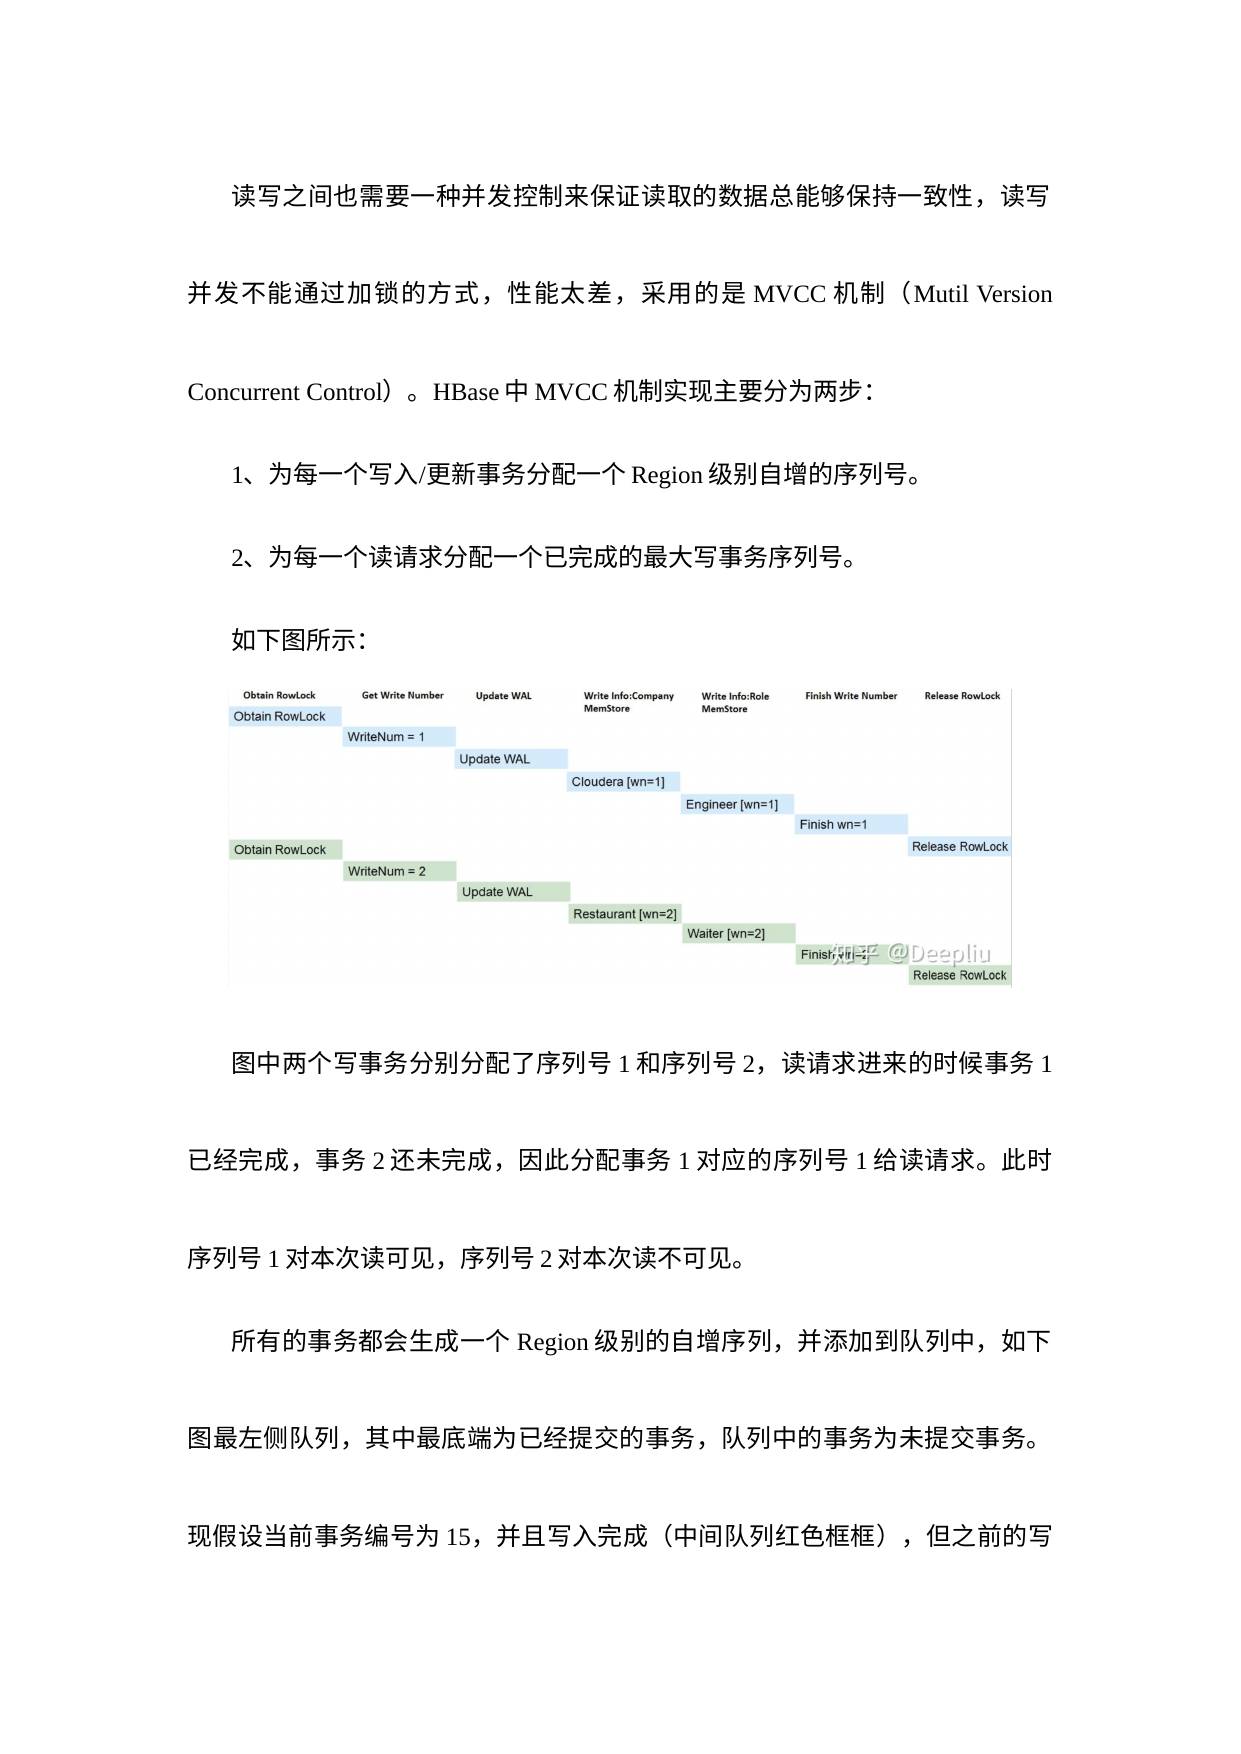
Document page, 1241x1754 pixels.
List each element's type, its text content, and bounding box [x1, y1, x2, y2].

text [187, 1307, 1053, 1567]
picture [228, 689, 1012, 988]
text 1、为每一个写入/更新事务分配一个Region级别自增的序列号。 [187, 440, 1053, 505]
text 读写之间也需要一种并发控制来保证读取的数据总能够保持一致性，读写并发不能通过加锁的方式，性能太差，采用的是MVCC机制（Mutil Version Concurrent Control）。HBase中MVCC机制实现主要分为两步： [187, 162, 1053, 422]
text 图中两个写事务分别分配了序列号1和序列号2，读请求进来的时候事务1已经完成，事务2还未完成，因此分配事务1对应的序列号1给读请求。此时序列号1对本次读可见，序列号2对本次读不可见。 [187, 1029, 1053, 1289]
text 如下图所示： [187, 606, 1053, 671]
text 2、为每一个读请求分配一个已完成的最大写事务序列号。 [187, 523, 1053, 588]
